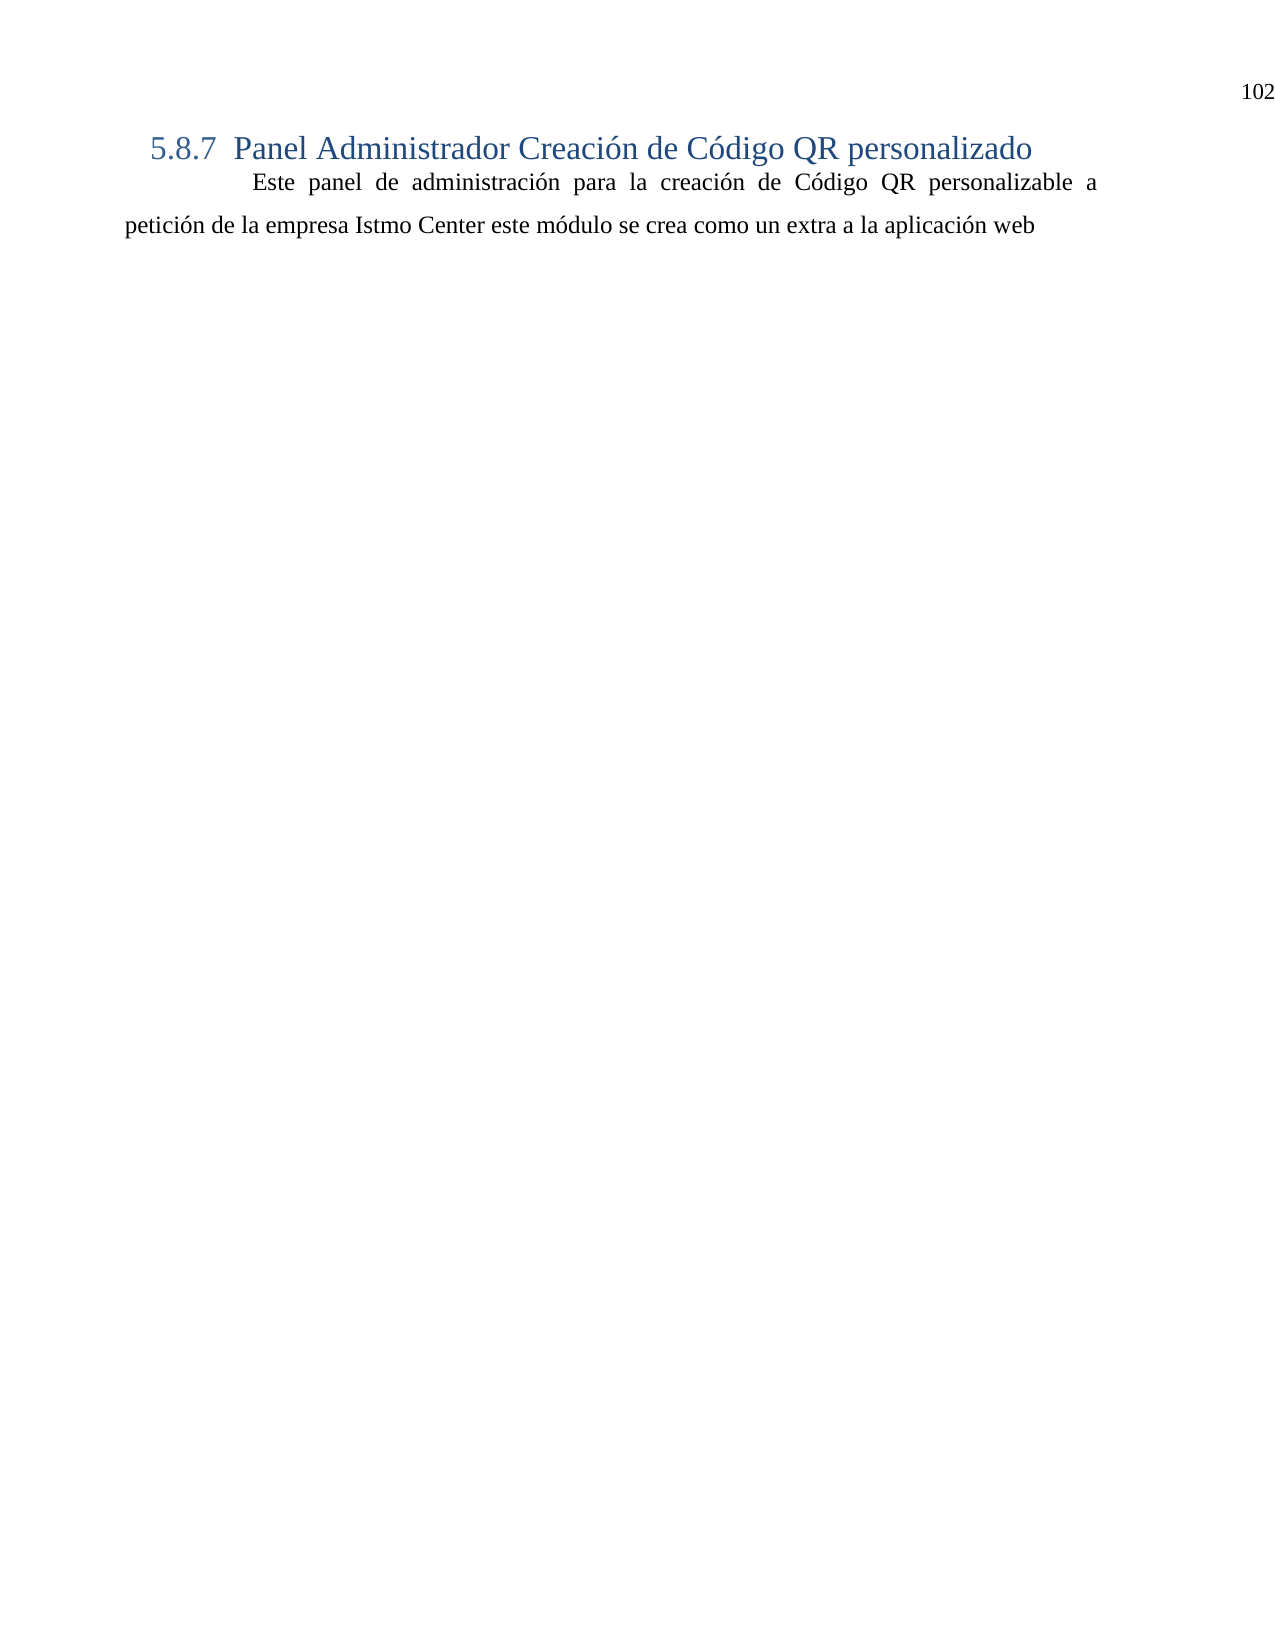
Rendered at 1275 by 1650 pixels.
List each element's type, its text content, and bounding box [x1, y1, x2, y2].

text Este panel de administración para la creación de Código QR personalizable a petición de la empresa Istmo Center este módulo se crea como un extra a la aplicación web [124, 167, 1098, 239]
list Panel Administrador Creación de Código QR personalizado [150, 129, 1275, 167]
